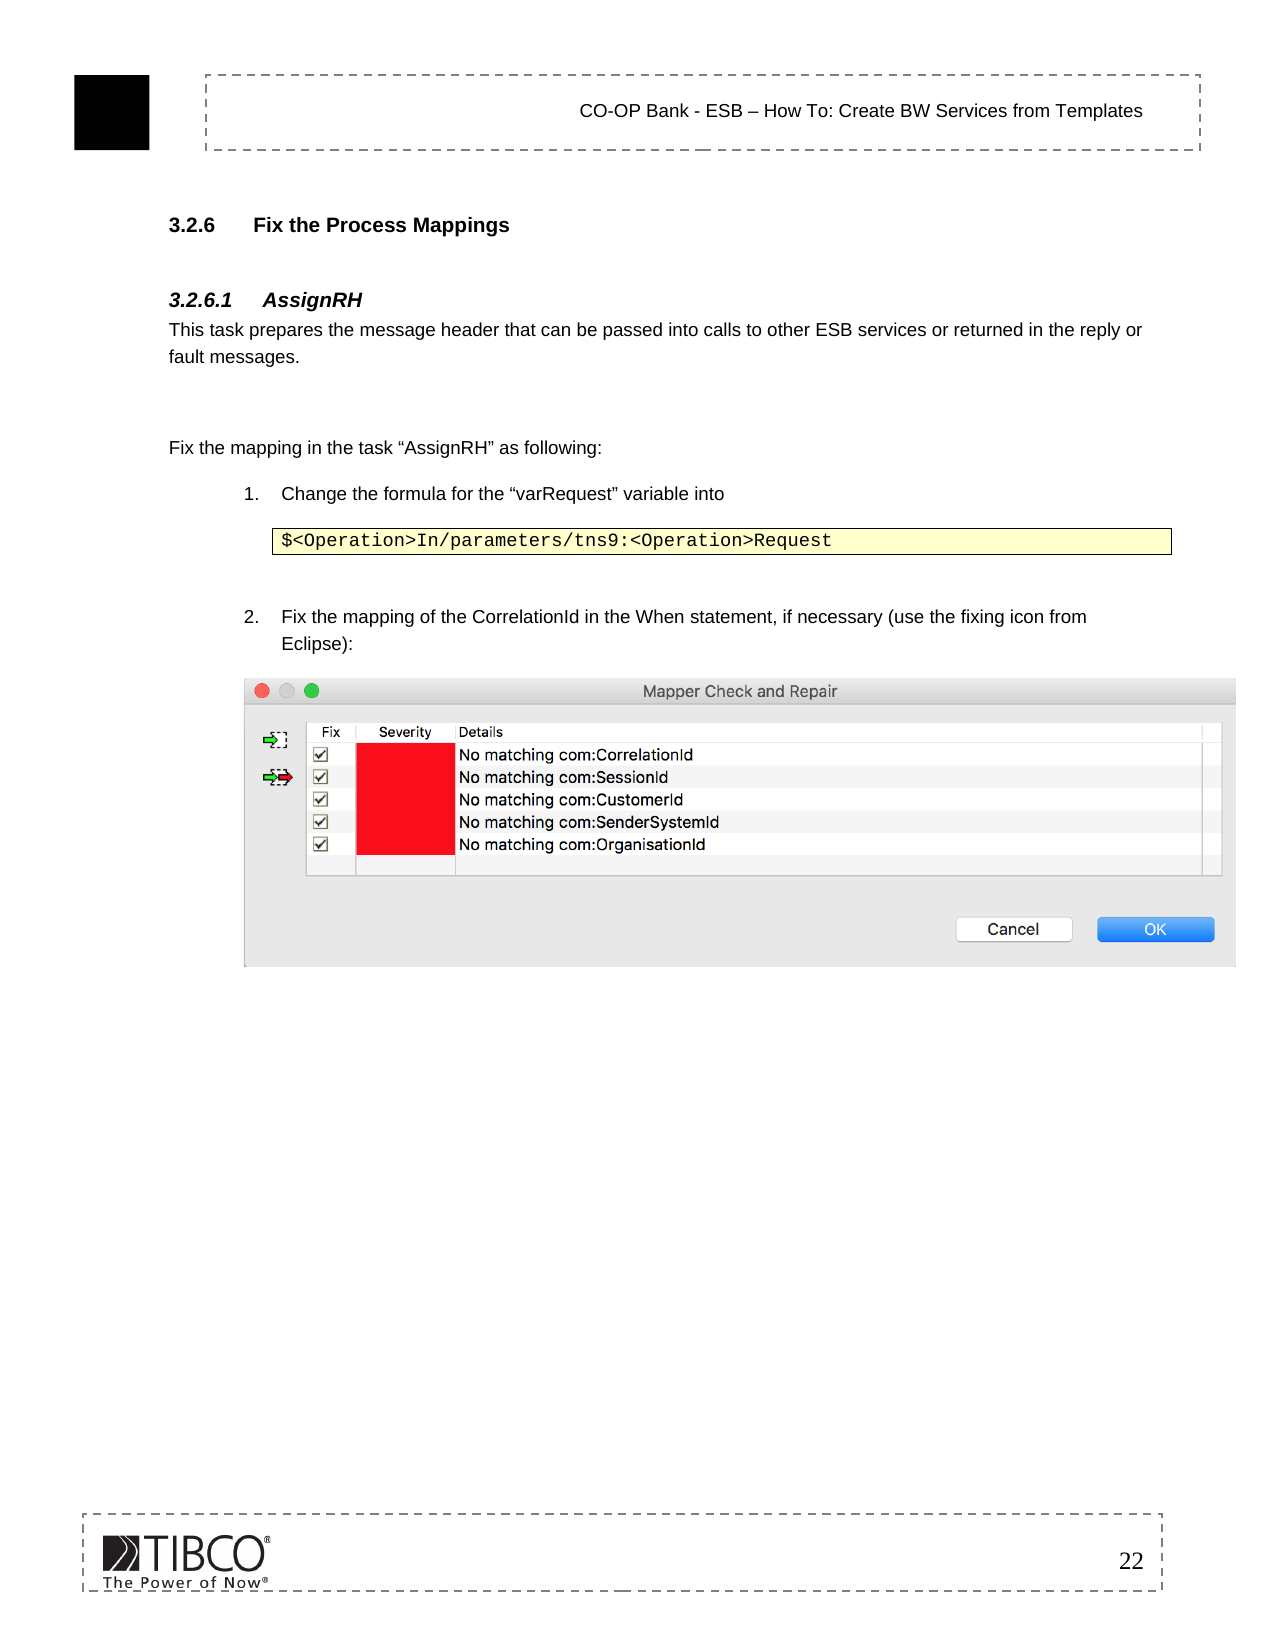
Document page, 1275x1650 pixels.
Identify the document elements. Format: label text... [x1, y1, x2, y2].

list Change the formula for the “varRequest” variable into [244, 482, 1162, 504]
subtitle Fix the Process Mappings [169, 212, 1162, 236]
subtitle AssignRH [169, 288, 1162, 312]
text Fix the mapping in the task “AssignRH” as following: [169, 437, 1162, 458]
text $<Operation>In/parameters/tns9:<Operation>Request [273, 529, 1171, 554]
text This task prepares the message header that can be passed into calls to other ESB services or returned in the reply or fault messages. [169, 318, 1162, 367]
picture [243, 678, 1236, 967]
picture [103, 1535, 271, 1588]
list Fix the mapping of the CorrelationId in the When statement, if necessary (use the fixing icon from Eclipse): [244, 606, 1162, 655]
